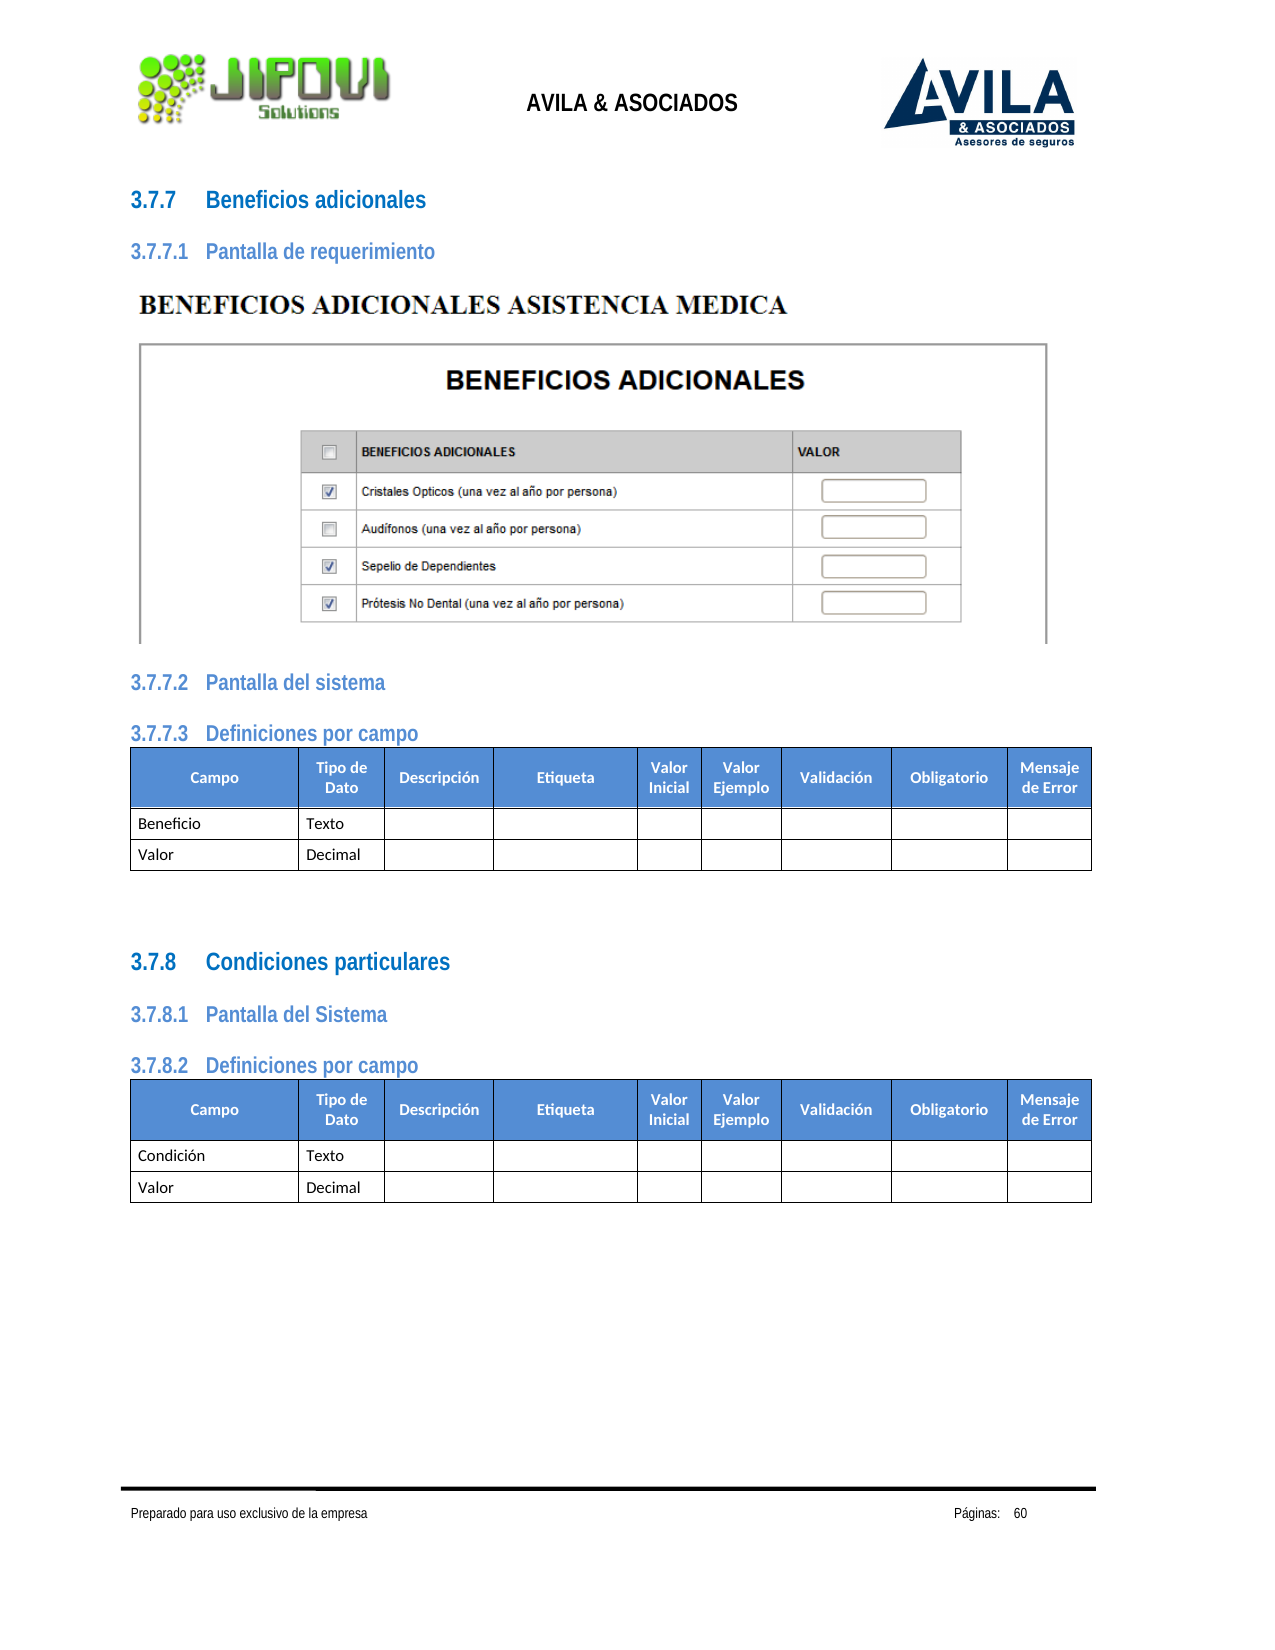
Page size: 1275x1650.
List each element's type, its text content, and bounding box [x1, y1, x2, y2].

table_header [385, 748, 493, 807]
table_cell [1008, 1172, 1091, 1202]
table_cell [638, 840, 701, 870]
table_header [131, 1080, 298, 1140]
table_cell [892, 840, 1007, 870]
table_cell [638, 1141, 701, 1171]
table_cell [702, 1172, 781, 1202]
subtitle Condiciones particulares [131, 947, 1092, 976]
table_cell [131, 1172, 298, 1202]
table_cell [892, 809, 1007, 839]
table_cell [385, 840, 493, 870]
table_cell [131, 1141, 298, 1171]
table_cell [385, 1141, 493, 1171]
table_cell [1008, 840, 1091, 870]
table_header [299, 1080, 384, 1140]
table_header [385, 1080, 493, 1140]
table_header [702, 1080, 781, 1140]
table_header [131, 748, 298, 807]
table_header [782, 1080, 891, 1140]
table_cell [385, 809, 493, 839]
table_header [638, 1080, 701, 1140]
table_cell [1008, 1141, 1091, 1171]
subtitle Pantalla de requerimiento [131, 238, 1092, 264]
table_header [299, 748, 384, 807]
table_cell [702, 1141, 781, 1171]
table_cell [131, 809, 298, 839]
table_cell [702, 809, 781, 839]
picture [130, 289, 1052, 644]
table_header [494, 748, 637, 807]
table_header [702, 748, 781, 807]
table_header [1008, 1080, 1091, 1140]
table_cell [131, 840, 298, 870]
picture [881, 57, 1077, 148]
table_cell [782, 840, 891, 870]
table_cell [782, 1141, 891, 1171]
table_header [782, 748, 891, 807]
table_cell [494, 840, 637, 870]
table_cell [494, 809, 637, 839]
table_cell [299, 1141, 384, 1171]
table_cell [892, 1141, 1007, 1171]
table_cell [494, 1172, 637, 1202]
subtitle Definiciones por campo [131, 1052, 1092, 1079]
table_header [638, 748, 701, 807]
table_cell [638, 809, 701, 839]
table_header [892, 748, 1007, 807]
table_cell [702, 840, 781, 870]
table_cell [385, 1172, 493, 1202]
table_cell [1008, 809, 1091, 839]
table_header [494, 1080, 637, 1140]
subtitle Beneficios adicionales [131, 184, 1092, 213]
subtitle Pantalla del sistema [131, 669, 1092, 695]
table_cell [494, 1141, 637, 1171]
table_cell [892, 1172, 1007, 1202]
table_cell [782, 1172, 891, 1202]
subtitle Pantalla del Sistema [131, 1001, 1092, 1027]
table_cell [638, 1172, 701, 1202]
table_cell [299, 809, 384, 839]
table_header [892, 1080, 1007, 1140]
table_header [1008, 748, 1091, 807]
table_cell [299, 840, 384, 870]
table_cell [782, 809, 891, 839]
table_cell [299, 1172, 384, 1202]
subtitle Definiciones por campo [131, 720, 1092, 747]
picture [131, 47, 394, 128]
